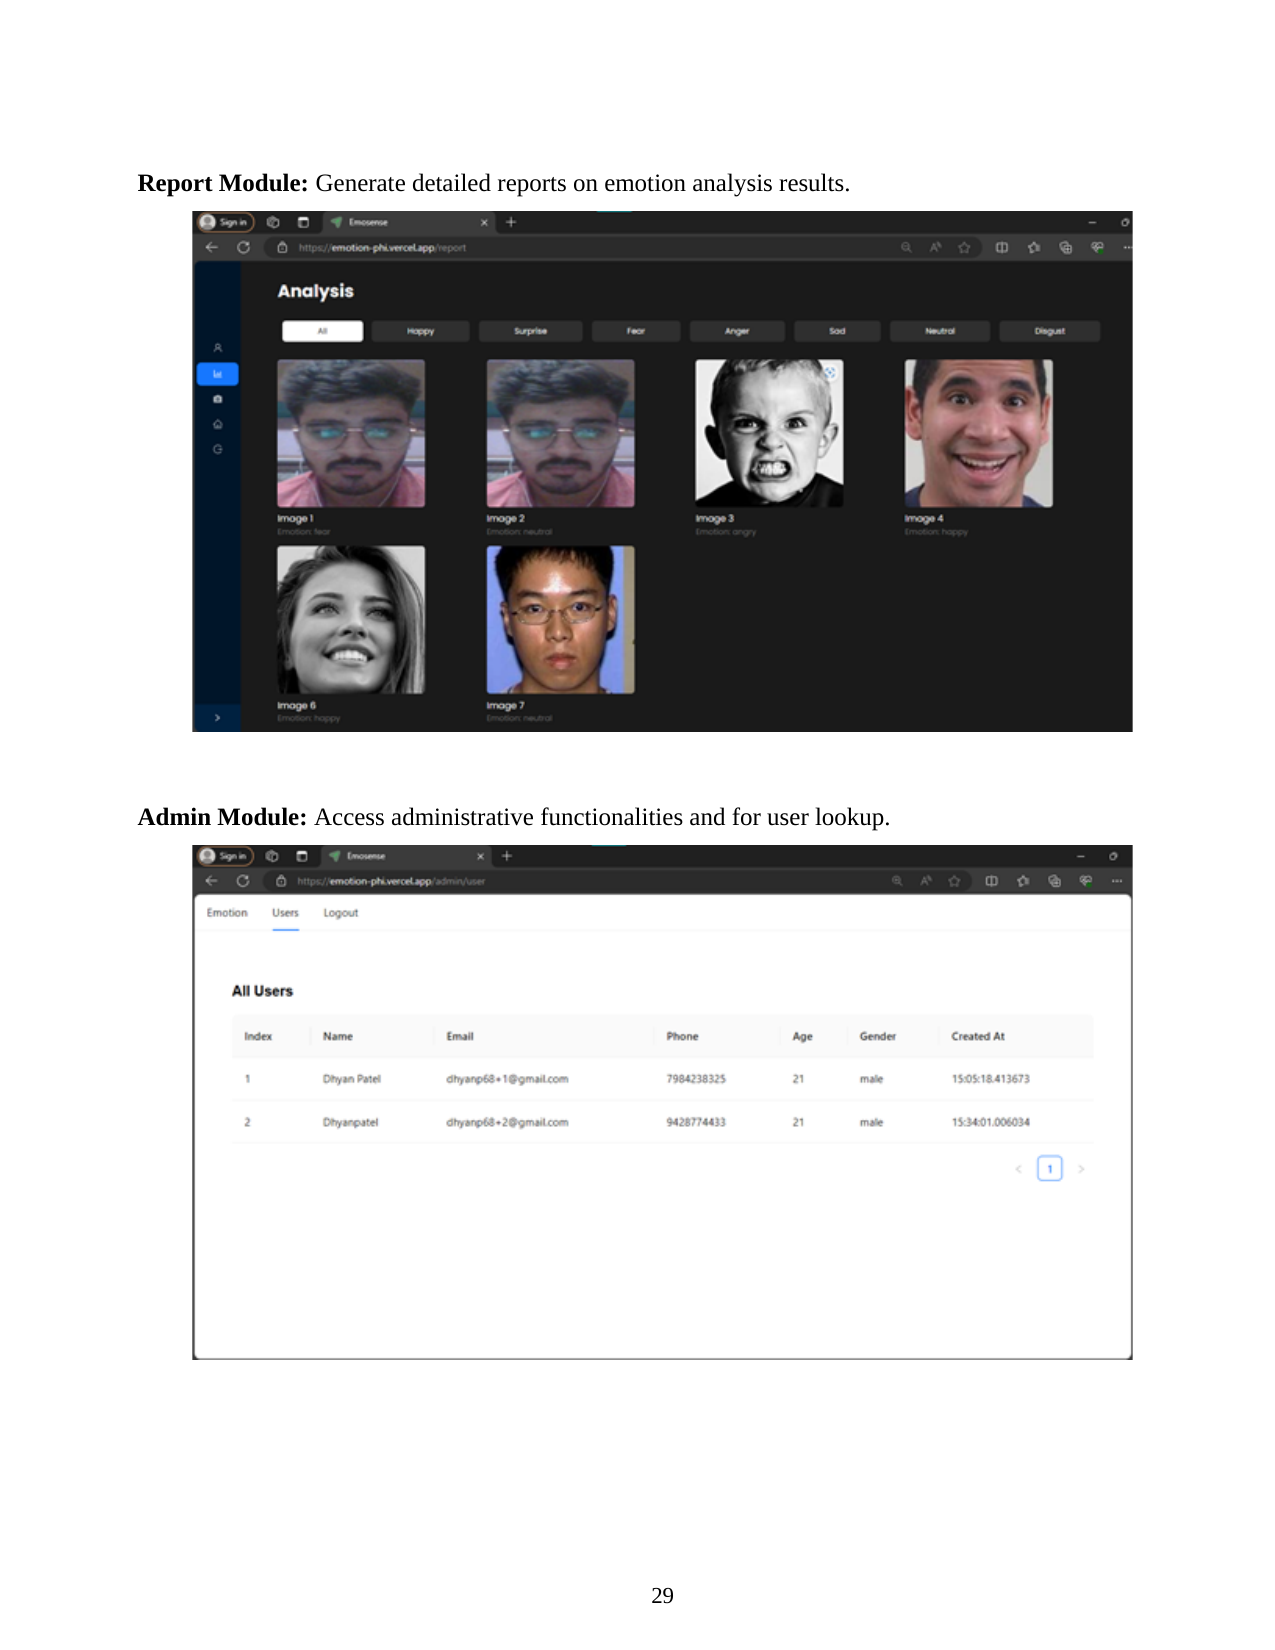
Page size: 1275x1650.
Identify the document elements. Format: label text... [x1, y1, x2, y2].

picture [192, 211, 1133, 732]
text Report Module: Generate detailed reports on emotion analysis results. [137, 168, 1187, 197]
picture [192, 845, 1133, 1360]
text Admin Module: Access administrative functionalities and for user lookup. [137, 802, 1187, 831]
